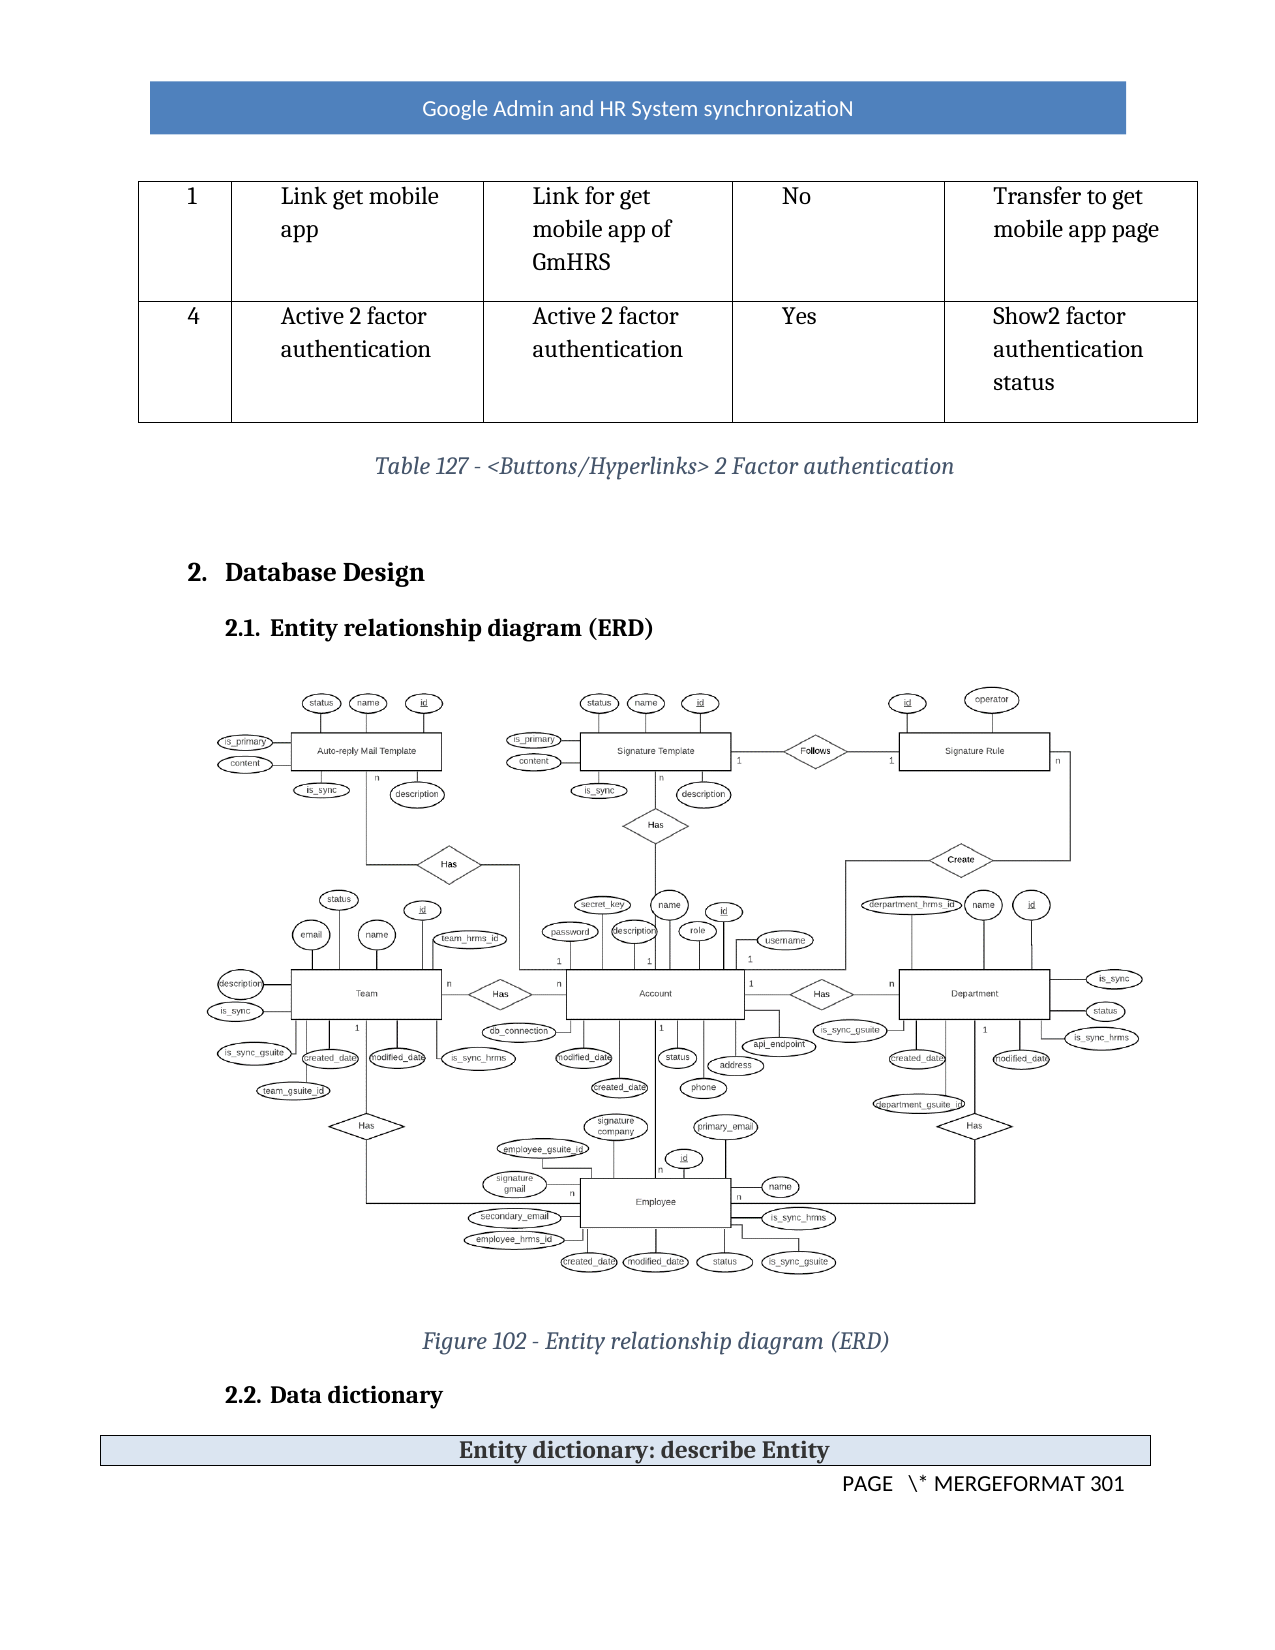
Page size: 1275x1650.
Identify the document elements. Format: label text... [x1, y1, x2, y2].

subtitle Data dictionary [225, 1381, 1125, 1410]
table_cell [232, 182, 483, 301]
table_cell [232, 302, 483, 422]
text Table 127 - <Buttons/Hyperlinks> 2 Factor authentication [337, 452, 1125, 481]
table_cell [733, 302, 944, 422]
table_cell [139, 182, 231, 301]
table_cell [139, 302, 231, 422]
subtitle Database Design [187, 557, 1125, 588]
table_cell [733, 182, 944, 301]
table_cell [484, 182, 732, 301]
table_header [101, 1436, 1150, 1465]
picture [187, 667, 1162, 1294]
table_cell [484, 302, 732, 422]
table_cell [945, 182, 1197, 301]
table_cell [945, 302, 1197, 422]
subtitle Entity relationship diagram (ERD) [225, 613, 1125, 642]
